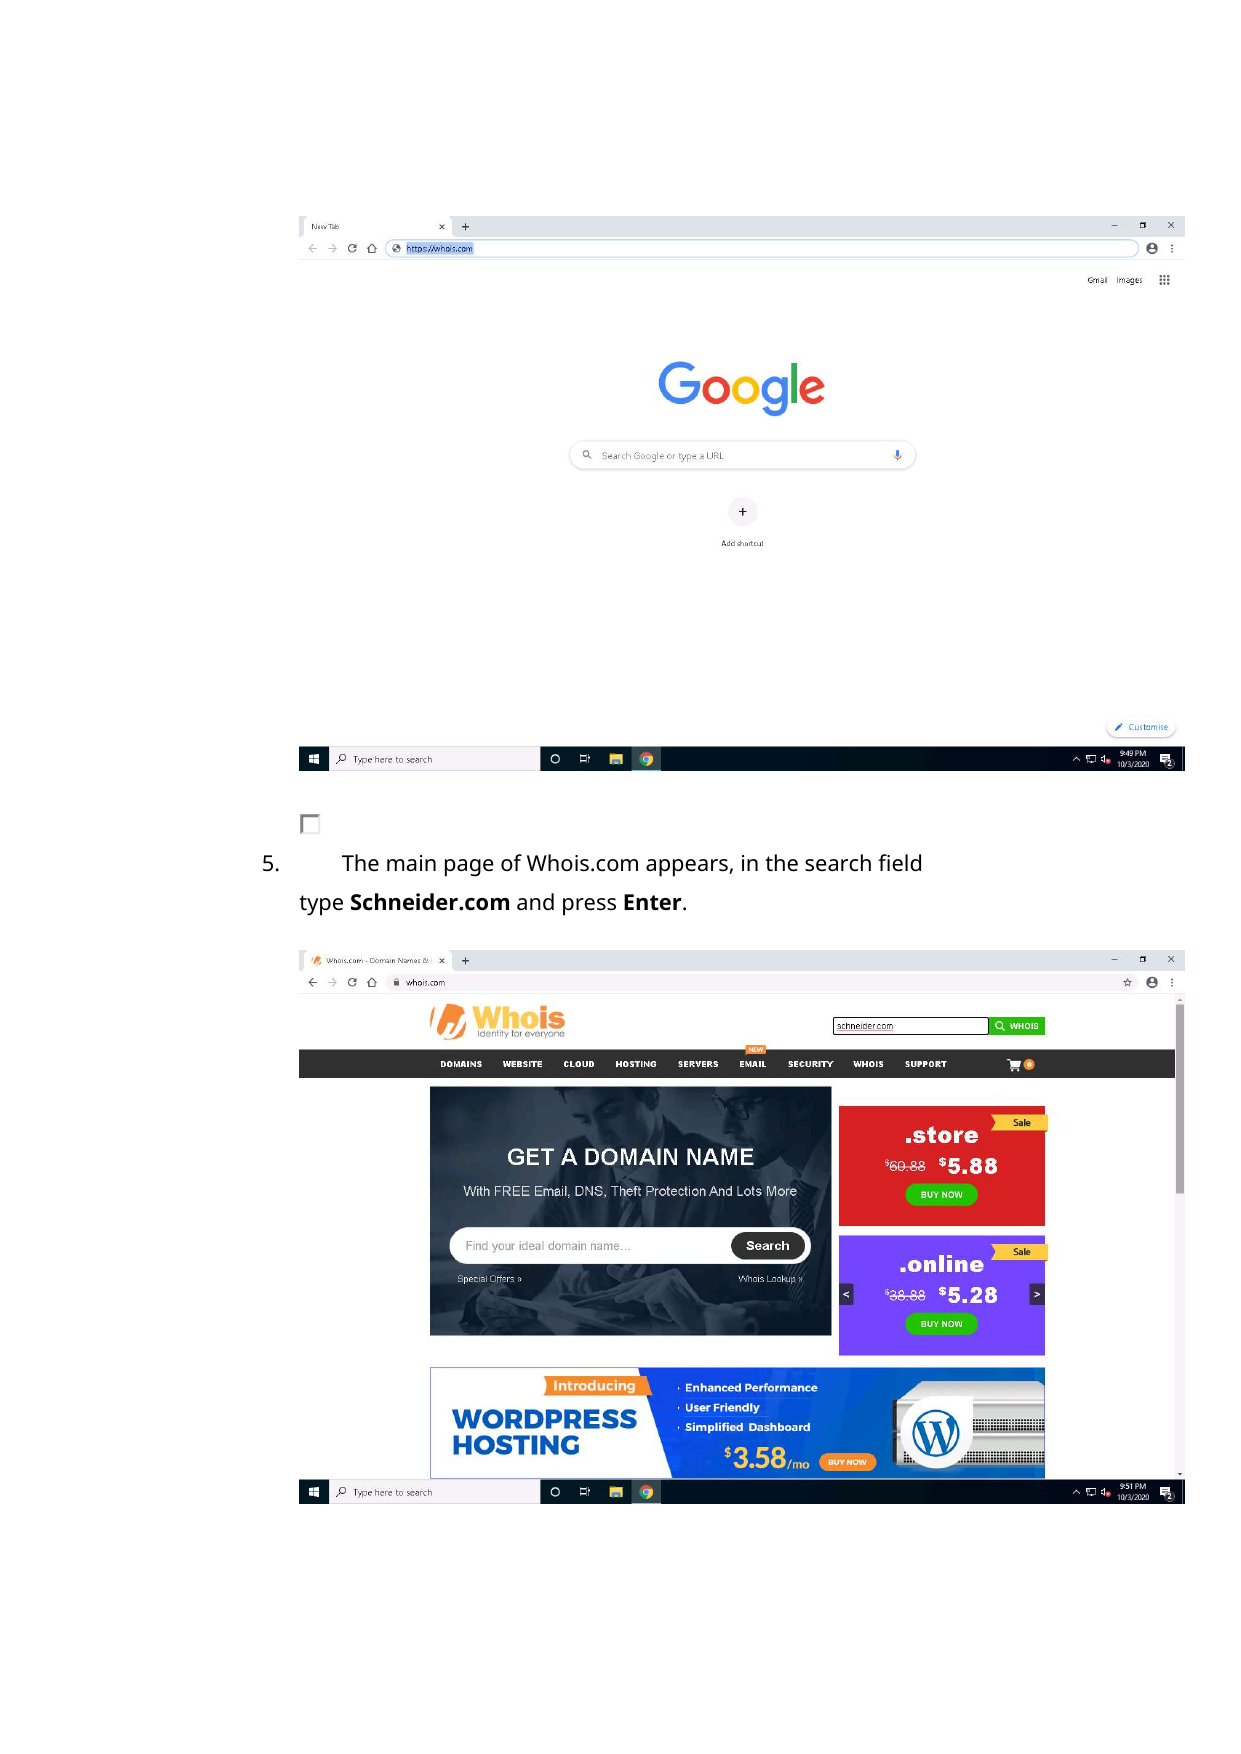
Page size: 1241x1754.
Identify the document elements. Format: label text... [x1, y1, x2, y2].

picture [299, 950, 1185, 1504]
list The main page of Whois.com appears, in the search field type Schneider.com and press Enter. [262, 808, 1063, 921]
picture [299, 216, 1185, 771]
